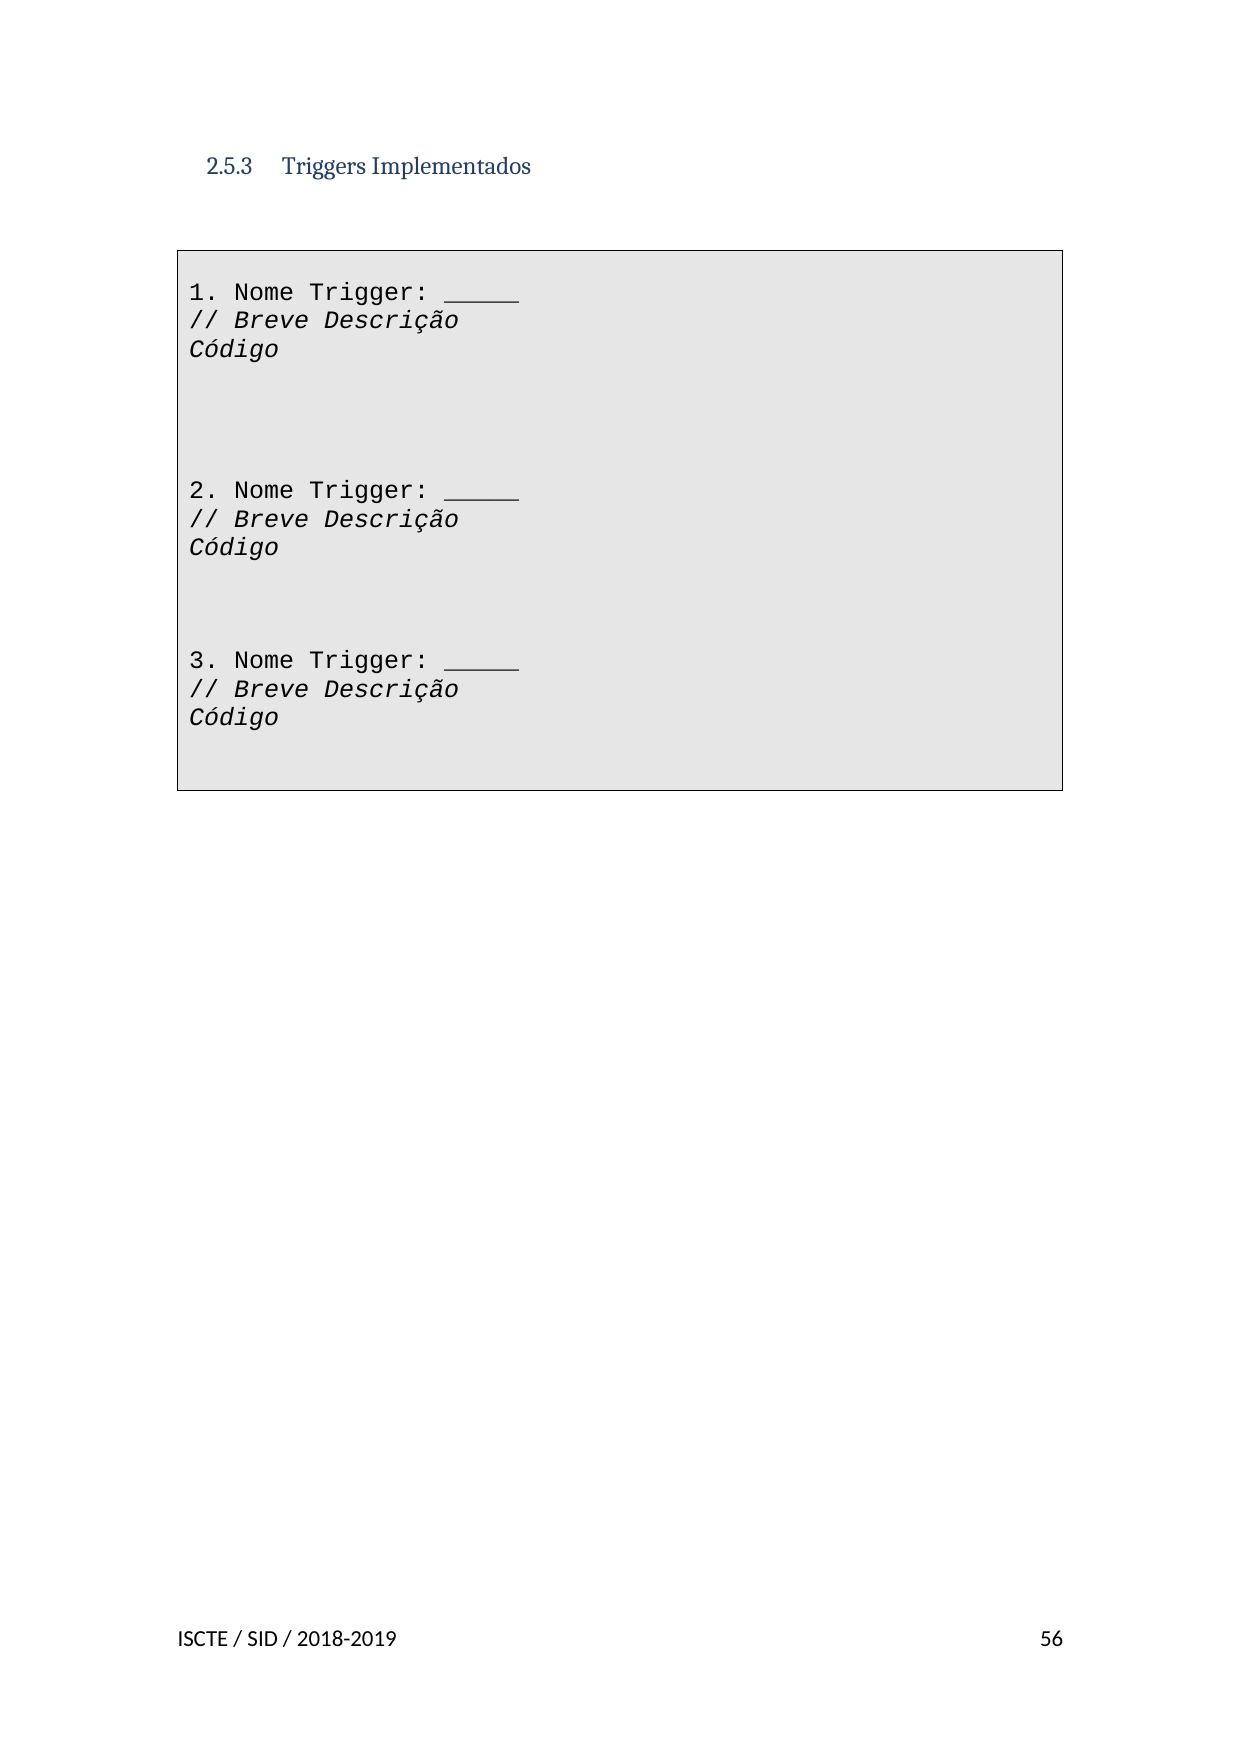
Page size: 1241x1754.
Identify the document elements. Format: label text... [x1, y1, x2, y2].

table_header 1. Nome Trigger: _____ // Breve Descrição Código 2. Nome Trigger: _____ // Breve Descrição Código 3. Nome Trigger: _____ // Breve Descrição Código [178, 251, 1062, 790]
subtitle Triggers Implementados [207, 152, 1063, 181]
